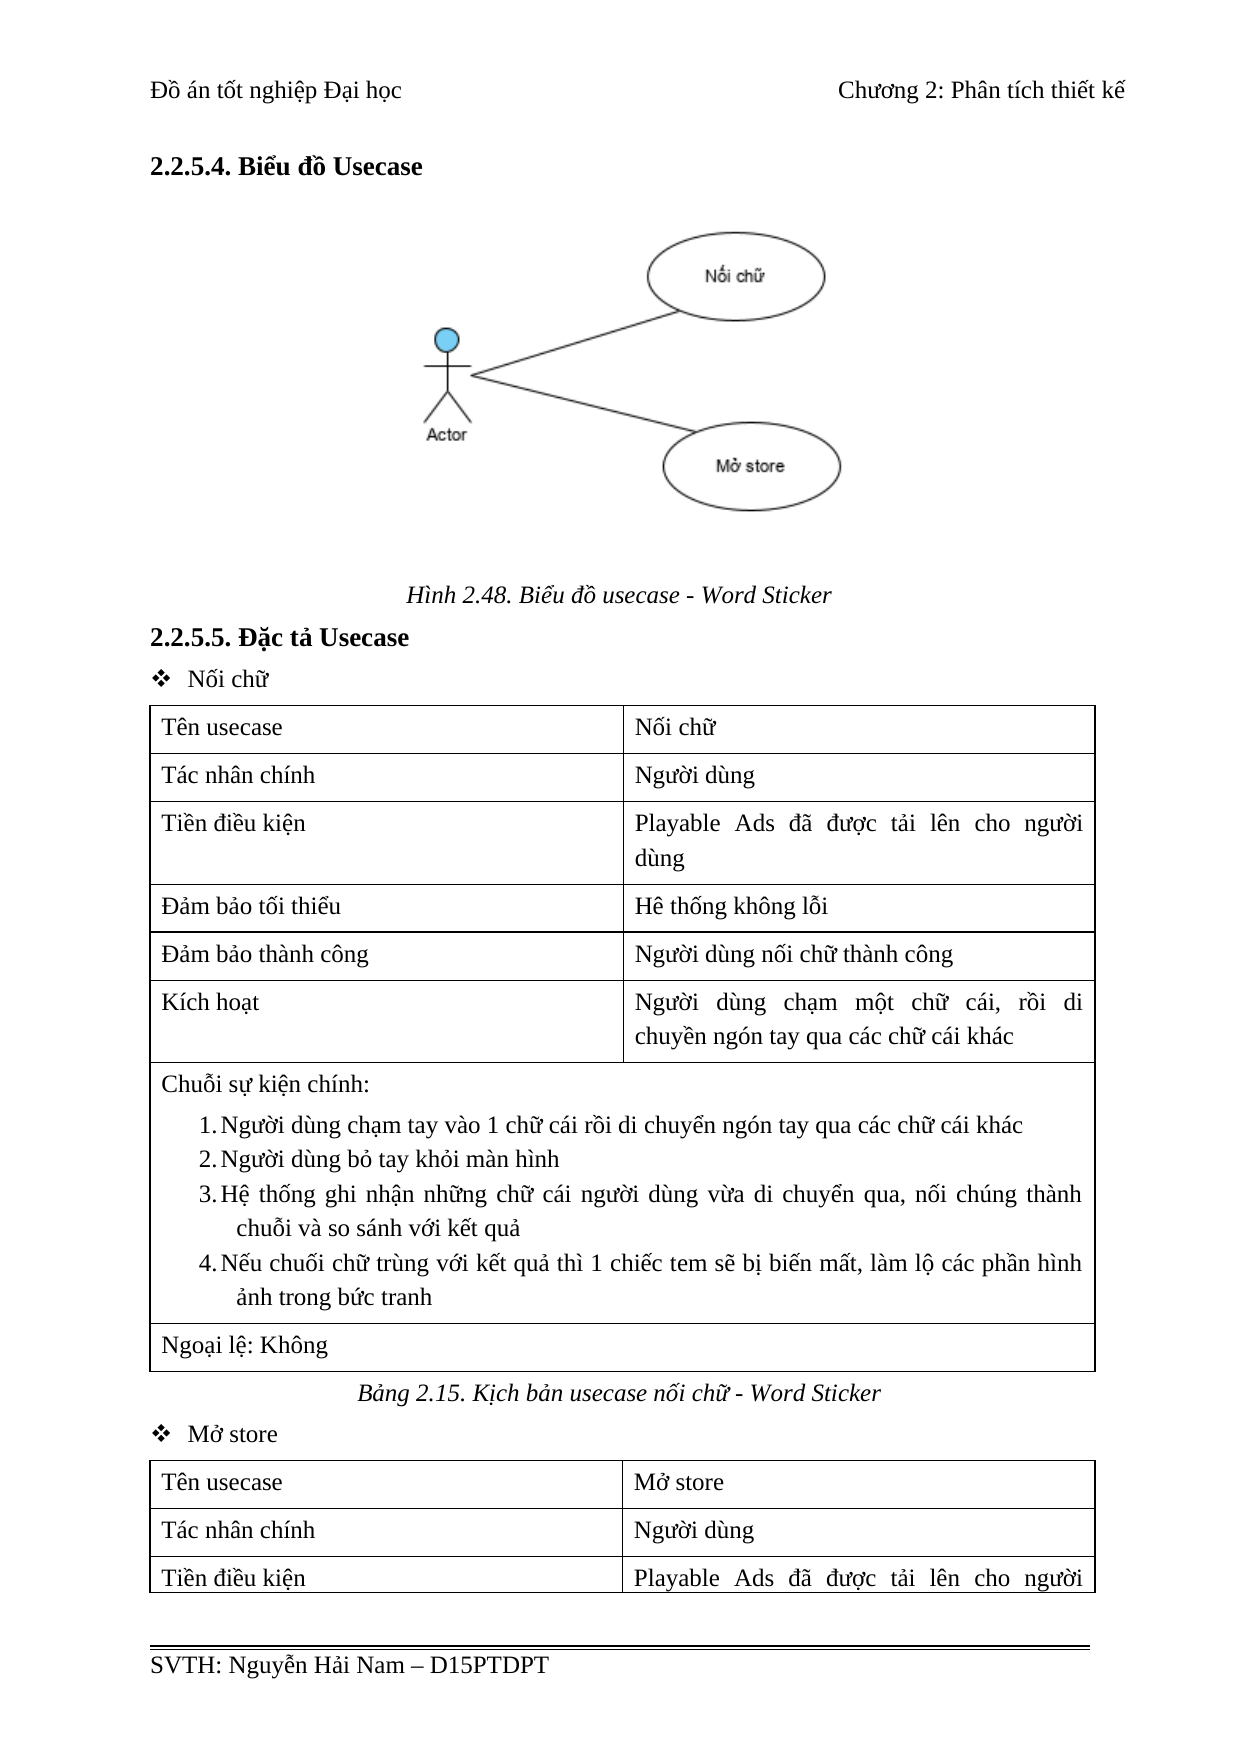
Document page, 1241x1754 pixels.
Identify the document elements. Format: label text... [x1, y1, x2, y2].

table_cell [623, 1557, 1094, 1592]
table_cell Người dùng [623, 1509, 1094, 1556]
table_cell Kích hoạt [151, 981, 623, 1062]
table_header Tên usecase [151, 1461, 622, 1508]
table_cell Hê thống không lỗi [624, 885, 1094, 931]
table_cell Người dùng chạm một chữ cái, rồi di chuyền ngón tay qua các chữ cái khác [624, 981, 1094, 1062]
table_cell Ngoại lệ: Không [151, 1324, 1094, 1371]
text Hình 2.48. Biểu đồ usecase - Word Sticker [150, 580, 1090, 609]
table_cell Người dùng nối chữ thành công [624, 933, 1094, 979]
table_cell Người dùng [624, 754, 1094, 801]
table_header Nối chữ [624, 706, 1094, 753]
table_cell Tác nhân chính [151, 754, 623, 801]
text Bảng 2.15. Kịch bản usecase nối chữ - Word Sticker [150, 1378, 1090, 1407]
table_cell Tiền điều kiện [151, 1557, 622, 1592]
table_cell Đảm bảo tối thiểu [151, 885, 623, 931]
table_header Tên usecase [151, 706, 623, 753]
subtitle 2.2.5.4. Biểu đồ Usecase [150, 150, 1090, 181]
table_cell Đảm bảo thành công [151, 933, 623, 979]
list Nối chữ [150, 664, 1090, 693]
list Mở store [150, 1419, 1090, 1448]
table_cell Tiền điều kiện [151, 802, 623, 883]
table_cell Playable Ads đã được tải lên cho người dùng [624, 802, 1094, 883]
table_cell Chuỗi sự kiện chính: Người dùng chạm tay vào 1 chữ cái rồi di chuyển ngón tay qua các chữ cái khác Người dùng bỏ tay khỏi màn hình Hệ thống ghi nhận những chữ cái người dùng vừa di chuyển qua, nối chúng thành chuỗi và so sánh với kết quả Nếu chuối chữ trùng với kết quả thì 1 chiếc tem sẽ bị biến mất, làm lộ các phần hình ảnh trong bức tranh [151, 1063, 1094, 1323]
table_header Mở store [623, 1461, 1094, 1508]
table_cell Tác nhân chính [151, 1509, 622, 1556]
subtitle 2.2.5.5. Đặc tả Usecase [150, 621, 1090, 652]
picture [333, 193, 907, 568]
